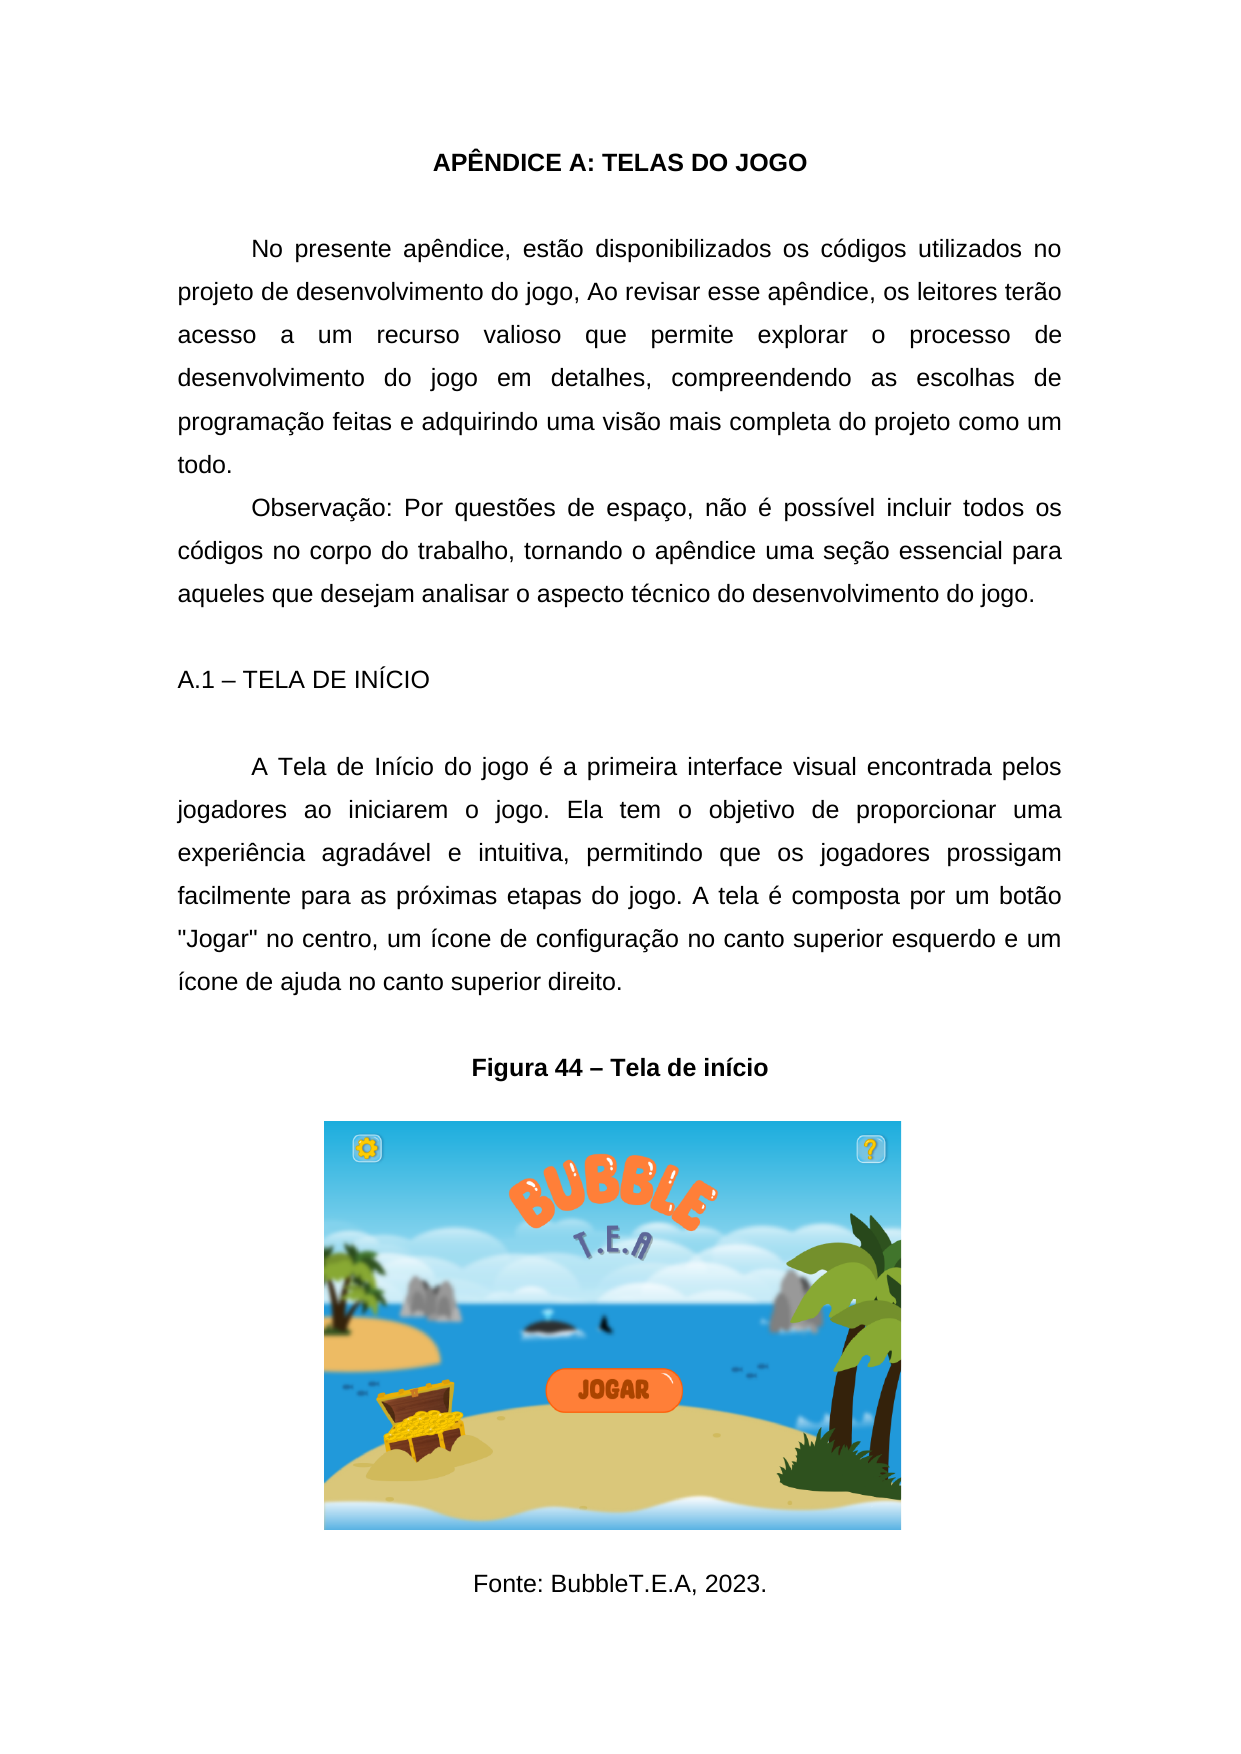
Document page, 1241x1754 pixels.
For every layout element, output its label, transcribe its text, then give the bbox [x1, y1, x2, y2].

text Observação: Por questões de espaço, não é possível incluir todos os códigos no corpo do trabalho, tornando o apêndice uma seção essencial para aqueles que desejam analisar o aspecto técnico do desenvolvimento do jogo. [177, 493, 1063, 608]
text Fonte: BubbleT.E.A, 2023. [177, 1569, 1063, 1598]
text A Tela de Início do jogo é a primeira interface visual encontrada pelos jogadores ao iniciarem o jogo. Ela tem o objetivo de proporcionar uma experiência agradável e intuitiva, permitindo que os jogadores prossigam facilmente para as próximas etapas do jogo. A tela é composta por um botão "Jogar" no centro, um ícone de configuração no canto superior esquerdo e um ícone de ajuda no canto superior direito. [177, 751, 1063, 996]
text No presente apêndice, estão disponibilizados os códigos utilizados no projeto de desenvolvimento do jogo, Ao revisar esse apêndice, os leitores terão acesso a um recurso valioso que permite explorar o processo de desenvolvimento do jogo em detalhes, compreendendo as escolhas de programação feitas e adquirindo uma visão mais completa do projeto como um todo. [177, 234, 1063, 478]
text APÊNDICE A: TELAS DO JOGO [177, 148, 1063, 176]
text A.1 – TELA DE INÍCIO [177, 665, 1063, 694]
picture [324, 1121, 902, 1530]
text Figura 44 – Tela de início [177, 1053, 1063, 1082]
